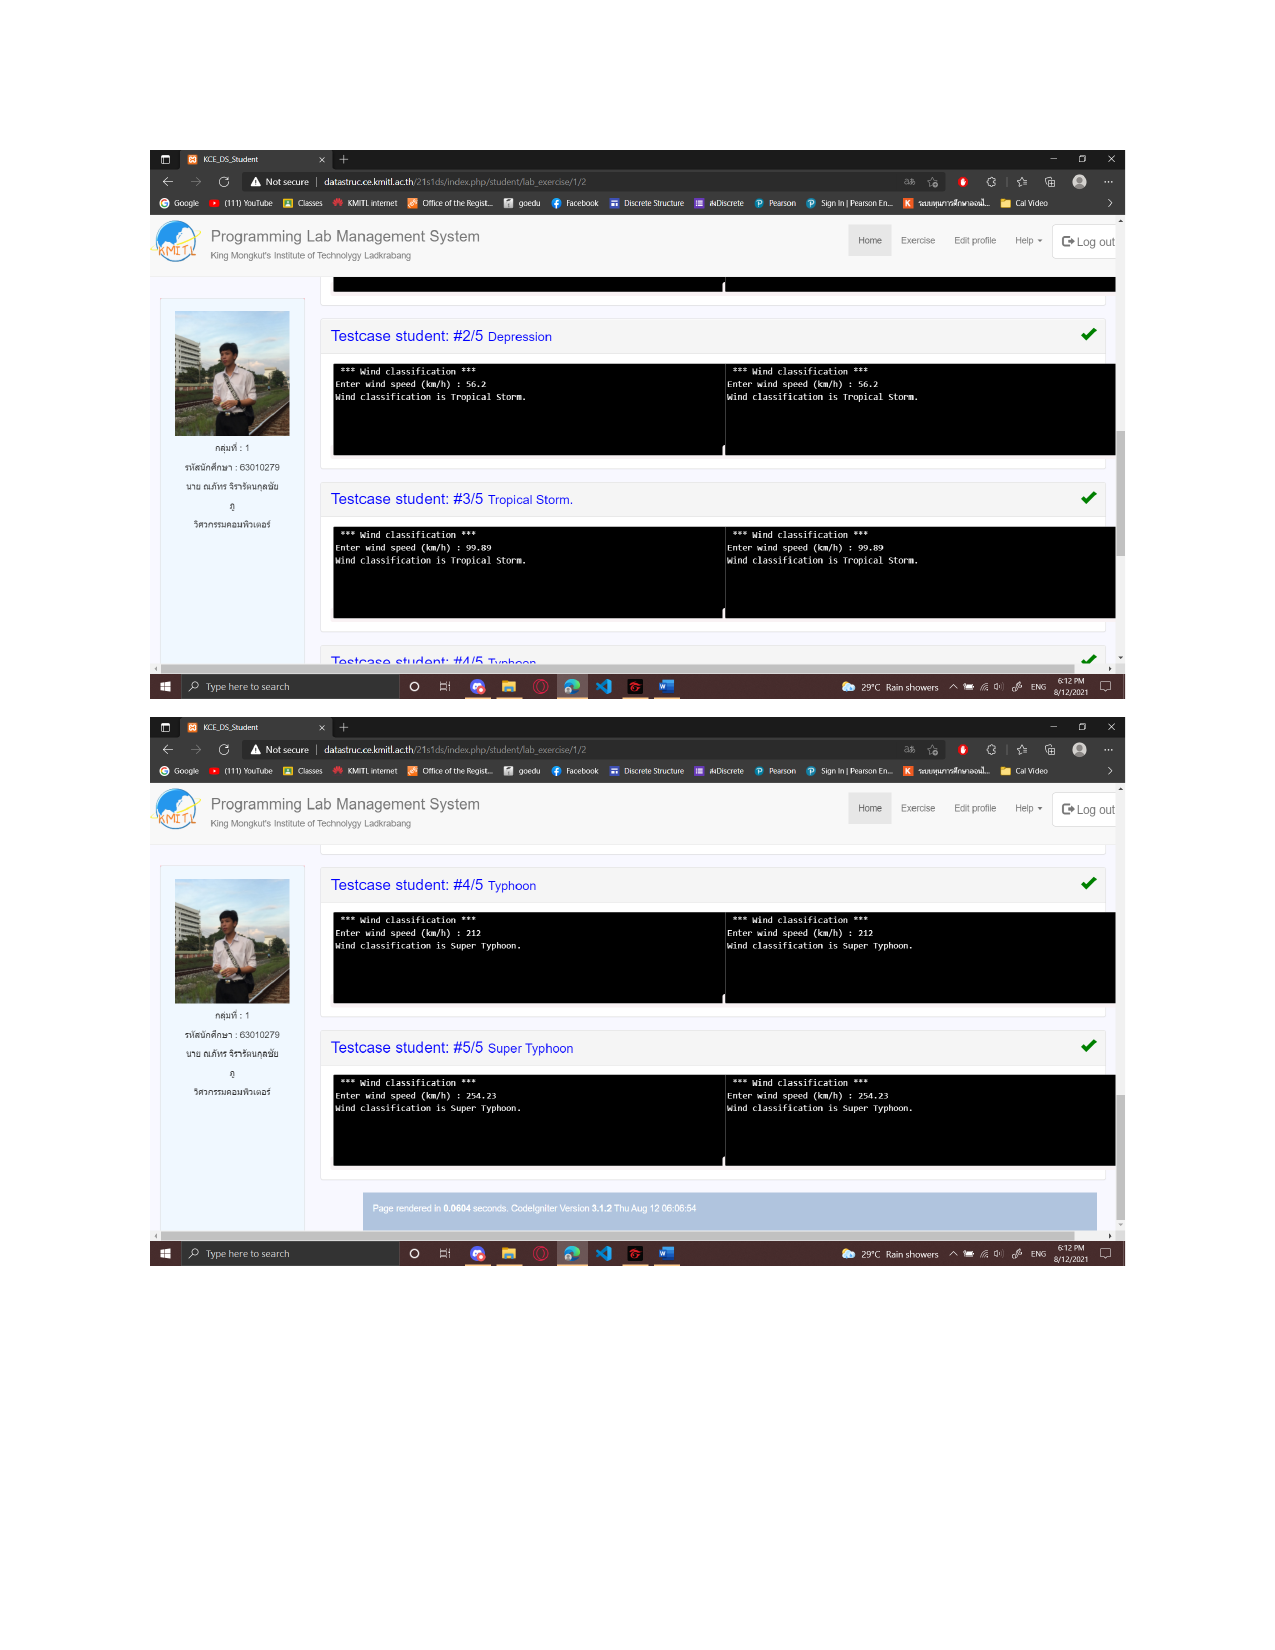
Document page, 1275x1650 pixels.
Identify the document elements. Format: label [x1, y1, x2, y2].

picture [150, 150, 1125, 699]
picture [150, 717, 1125, 1266]
